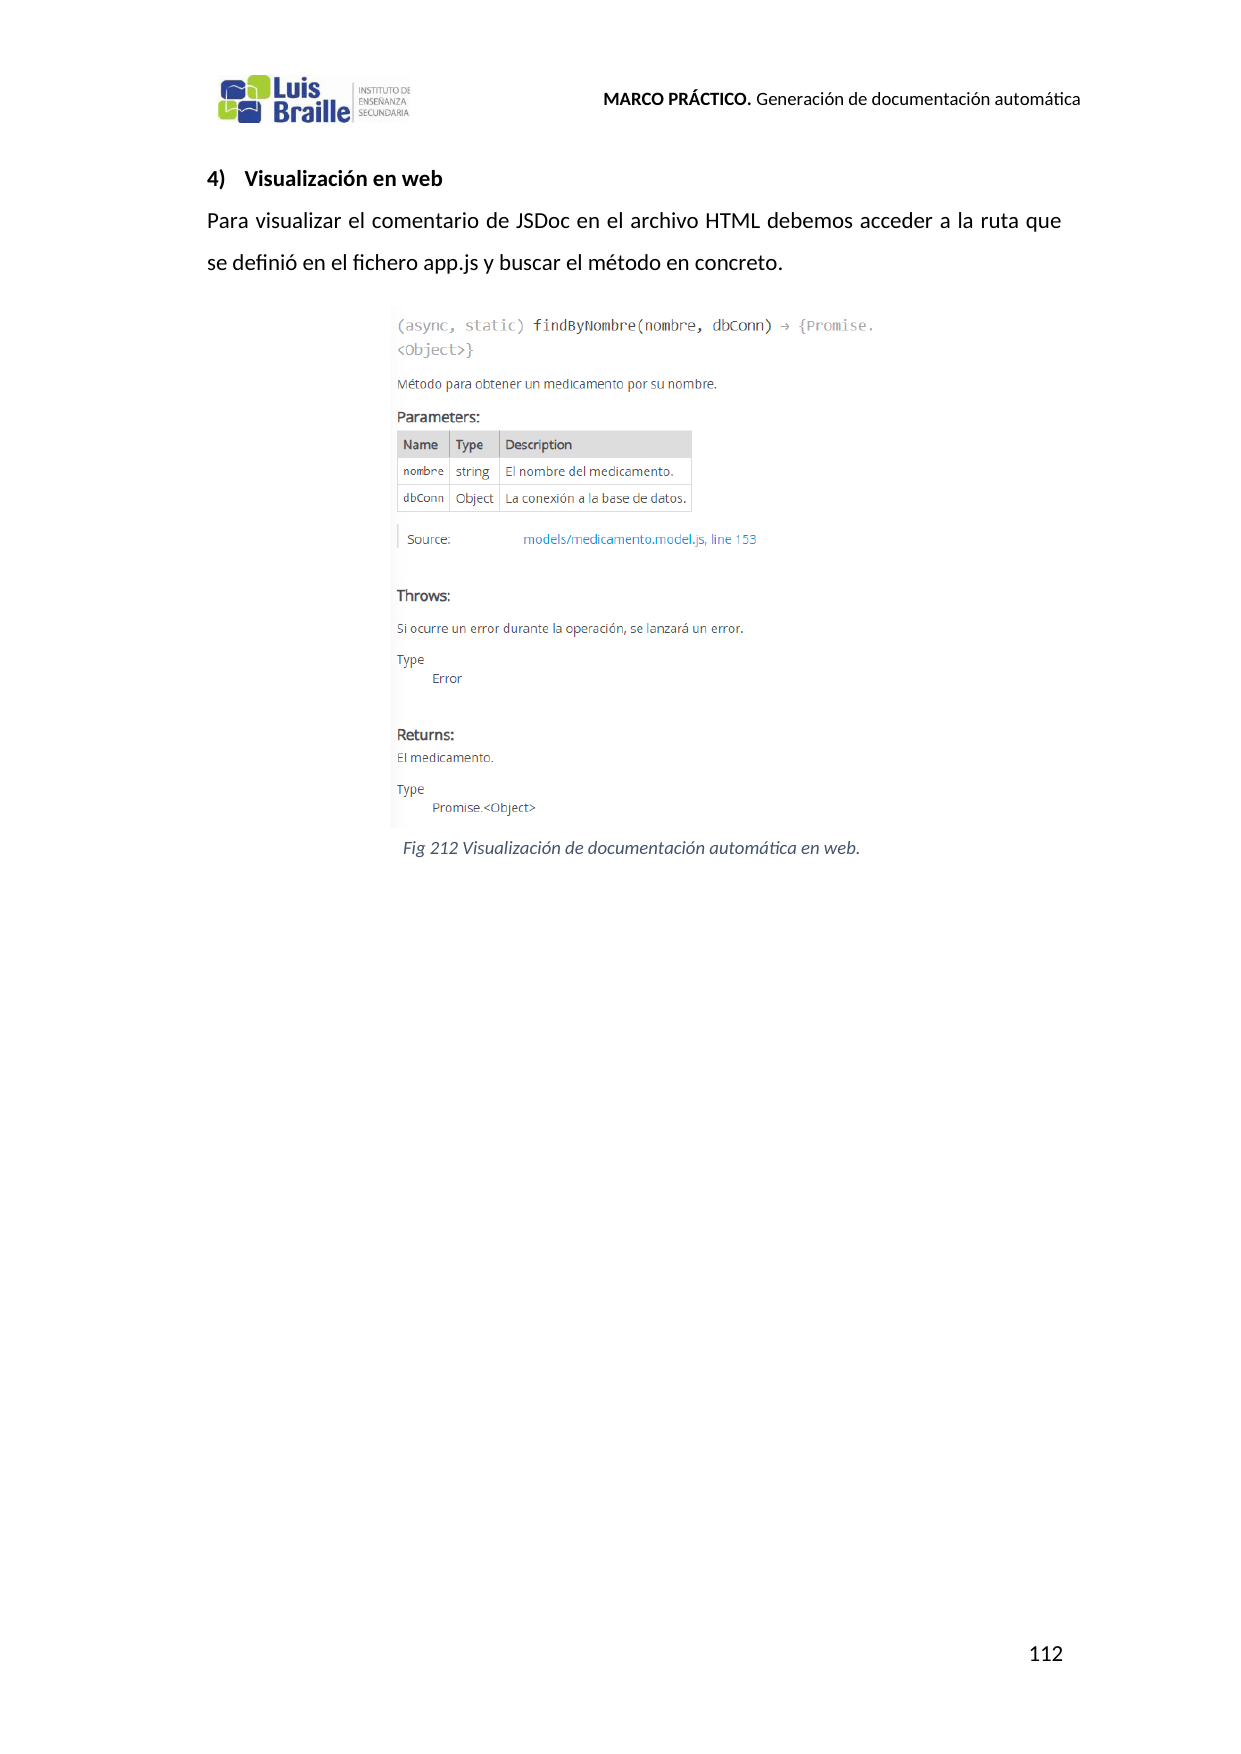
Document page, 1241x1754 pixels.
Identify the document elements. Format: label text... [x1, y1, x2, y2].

text Para visualizar el comentario de JSDoc en el archivo HTML debemos acceder a la ruta que se definió en el fichero app.js y buscar el método en concreto. [207, 206, 1063, 276]
picture [390, 306, 880, 828]
list Visualización en web [207, 164, 1063, 192]
